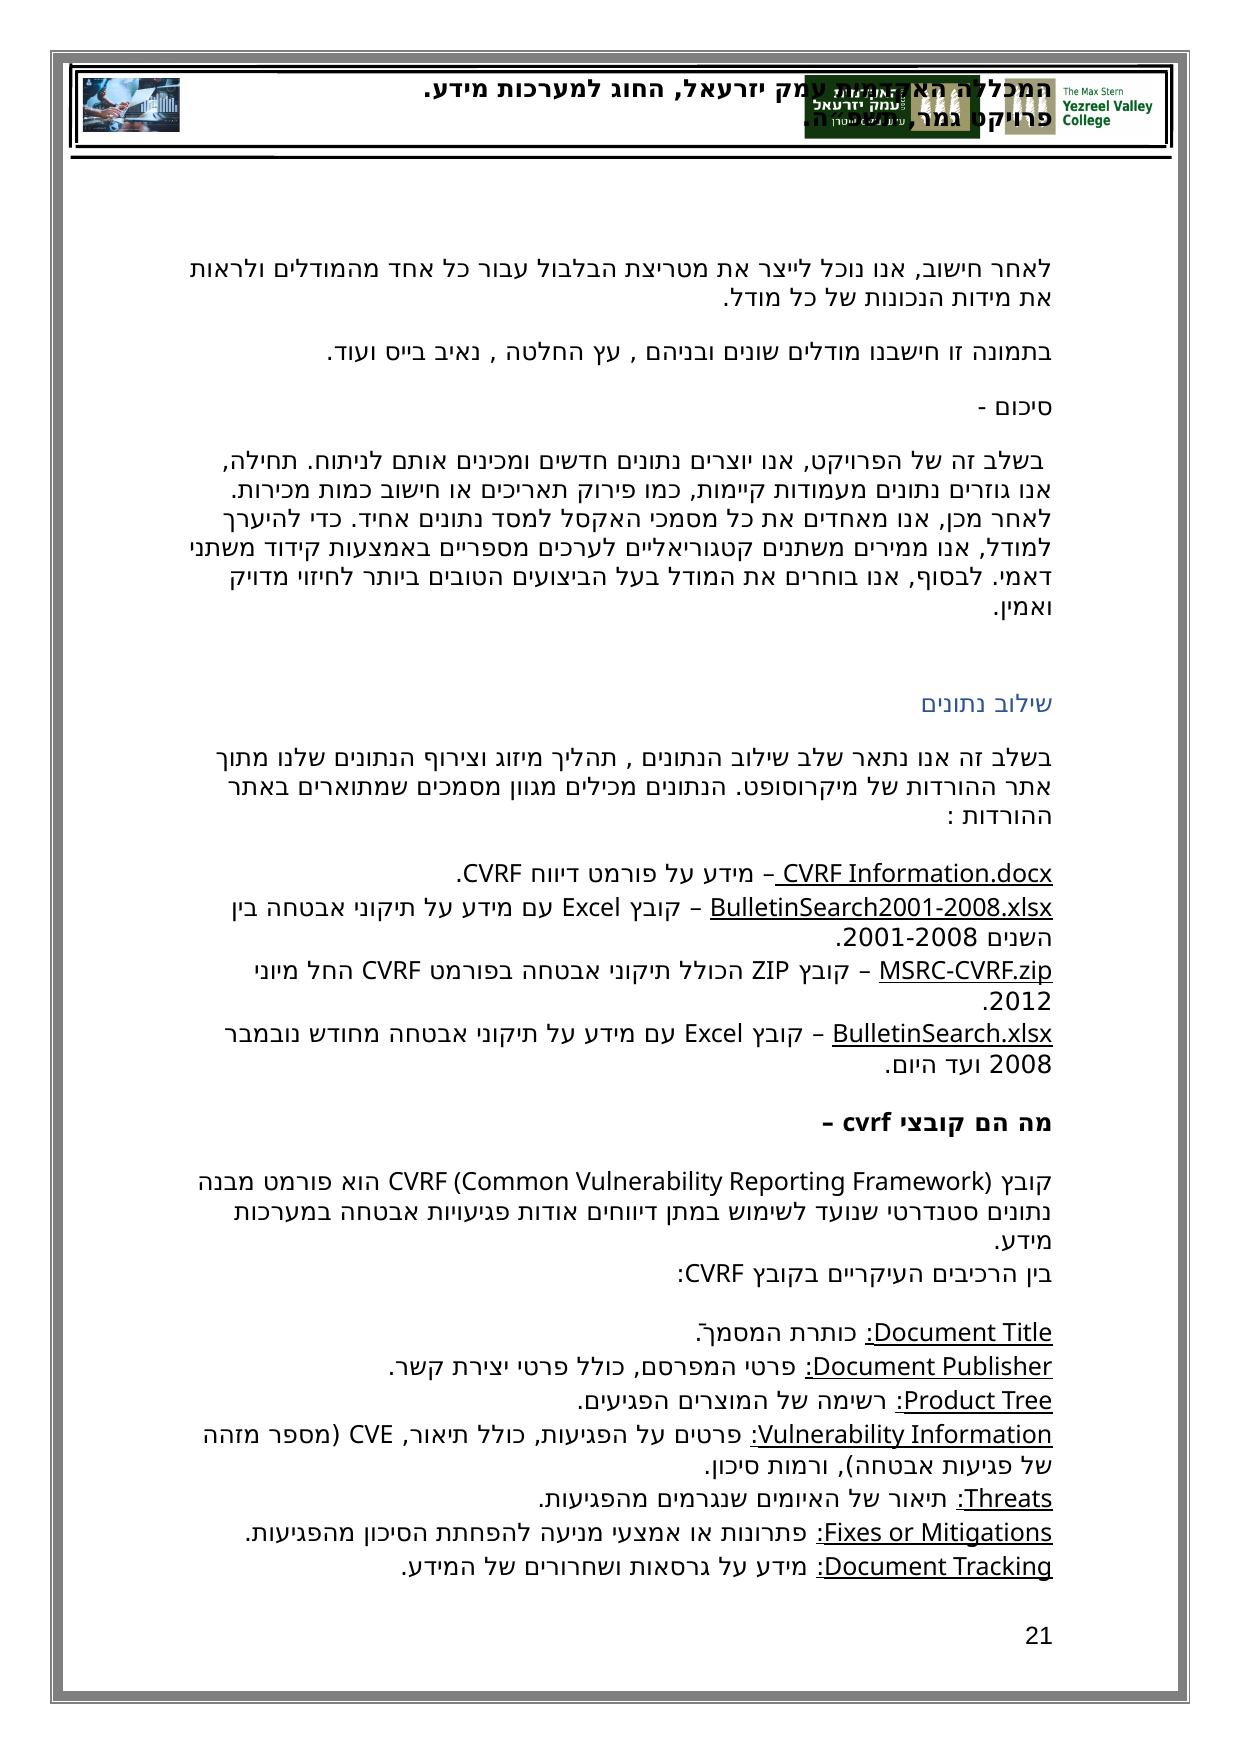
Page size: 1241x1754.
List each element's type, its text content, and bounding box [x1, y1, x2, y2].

text בשלב זה אנו נתאר שלב שילוב הנתונים , תהליך מיזוג וצירוף הנתונים שלנו מתוך אתר ההורדות של מיקרוסופט. הנתונים מכילים מגוון מסמכים שמתוארים באתר ההורדות : [187, 743, 1053, 831]
text CVRF Information.docx – מידע על פורמט דיווח CVRF. BulletinSearch2001-2008.xlsx – קובץ Excel עם מידע על תיקוני אבטחה בין השנים 2001-2008. MSRC-CVRF.zip – קובץ ZIP הכולל תיקוני אבטחה בפורמט CVRF החל מיוני 2012. BulletinSearch.xlsx – קובץ Excel עם מידע על תיקוני אבטחה מחודש נובמבר 2008 ועד היום. [187, 856, 1053, 1079]
picture [804, 75, 981, 139]
text בשלב זה של הפרויקט, אנו יוצרים נתונים חדשים ומכינים אותם לניתוח. תחילה, אנו גוזרים נתונים מעמודות קיימות, כמו פירוק תאריכים או חישוב כמות מכירות. לאחר מכן, אנו מאחדים את כל מסמכי האקסל למסד נתונים אחיד. כדי להיערך למודל, אנו ממירים משתנים קטגוריאליים לערכים מספריים באמצעות קידוד משתני דאמי. לבסוף, אנו בוחרים את המודל בעל הביצועים הטובים ביותר לחיזוי מדויק ואמין. [187, 446, 1053, 651]
picture [1001, 75, 1157, 138]
picture [82, 78, 180, 132]
text מה הם קובצי cvrf – [187, 1104, 1053, 1138]
subtitle שילוב נתונים [187, 689, 1053, 718]
text סיכום - [187, 392, 1053, 421]
text קובץ CVRF (Common Vulnerability Reporting Framework) הוא פורמט מבנה נתונים סטנדרטי שנועד לשימוש במתן דיווחים אודות פגיעויות אבטחה במערכות מידע. בין הרכיבים העיקריים בקובץ CVRF: [187, 1163, 1053, 1290]
text Document Title: כותרת המסמך.ֿ Document Publisher: פרטי המפרסם, כולל פרטי יצירת קשר. Product Tree: רשימה של המוצרים הפגיעים. Vulnerability Information: פרטים על הפגיעות, כולל תיאור, CVE (מספר מזהה של פגיעות אבטחה), ורמות סיכון. Threats: תיאור של האיומים שנגרמים מהפגיעות. Fixes or Mitigations: פתרונות או אמצעי מניעה להפחתת הסיכון מהפגיעות. Document Tracking: מידע על גרסאות ושחרורים של המידע. [187, 1315, 1053, 1582]
text לאחר חישוב, אנו נוכל לייצר את מטריצת הבלבול עבור כל אחד מהמודלים ולראות את מידות הנכונות של כל מודל. [187, 254, 1053, 312]
text בתמונה זו חישבנו מודלים שונים ובניהם , עץ החלטה , נאיב בייס ועוד. [187, 337, 1053, 367]
